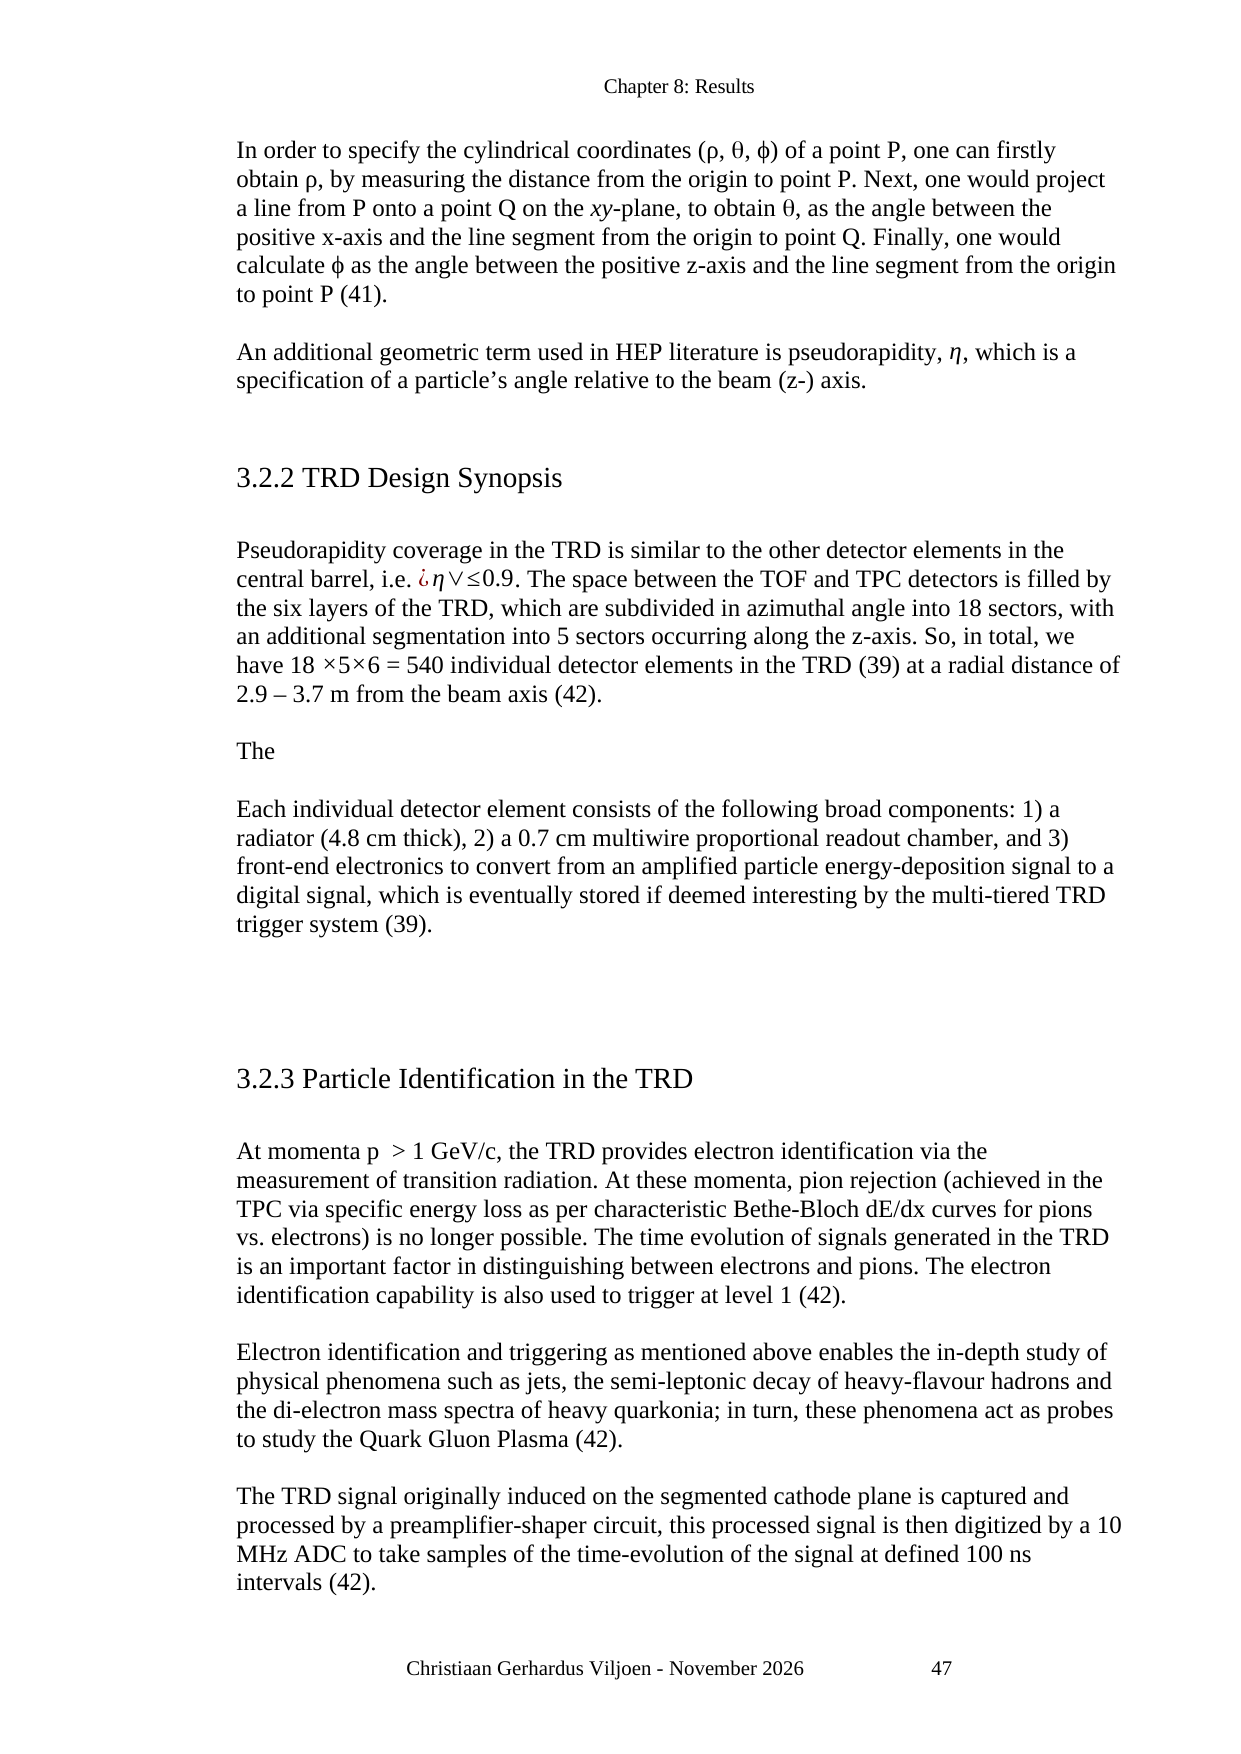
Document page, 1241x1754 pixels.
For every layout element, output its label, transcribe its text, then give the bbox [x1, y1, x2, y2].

text In order to specify the cylindrical coordinates (ρ, , ϕ) of a point P, one can firstly obtain ρ, by measuring the distance from the origin to point P. Next, one would project a line from P onto a point Q on the xy-plane, to obtain , as the angle between the positive x-axis and the line segment from the origin to point Q. Finally, one would calculate ϕ as the angle between the positive z-axis and the line segment from the origin to point P . [236, 135, 1122, 308]
text Electron identification and triggering as mentioned above enables the in-depth study of physical phenomena such as jets, the semi-leptonic decay of heavy-flavour hadrons and the di-electron mass spectra of heavy quarkonia; in turn, these phenomena act as probes to study the Quark Gluon Plasma . [236, 1337, 1122, 1452]
subtitle Particle Identification in the TRD [236, 1061, 1122, 1095]
text Pseudorapidity coverage in the TRD is similar to the other detector elements in the central barrel, i.e. . The space between the TOF and TPC detectors is filled by the six layers of the TRD, which are subdivided in azimuthal angle into 18 sectors, with an additional segmentation into 5 sectors occurring along the z-axis. So, in total, we have 18 56 = 540 individual detector elements in the TRD at a radial distance of 2.9 – 3.7 m from the beam axis . [236, 535, 1122, 708]
subtitle TRD Design Synopsis [236, 460, 1122, 494]
text An additional geometric term used in HEP literature is pseudorapidity, , which is a specification of a particle’s angle relative to the beam (z-) axis. [236, 337, 1122, 394]
text The [236, 736, 1122, 765]
text Each individual detector element consists of the following broad components: 1) a radiator (4.8 cm thick), 2) a 0.7 cm multiwire proportional readout chamber, and 3) front-end electronics to convert from an amplified particle energy-deposition signal to a digital signal, which is eventually stored if deemed interesting by the multi-tiered TRD trigger system . [236, 794, 1122, 938]
text The TRD signal originally induced on the segmented cathode plane is captured and processed by a preamplifier-shaper circuit, this processed signal is then digitized by a 10 MHz ADC to take samples of the time-evolution of the signal at defined 100 ns intervals . [236, 1481, 1122, 1596]
text At momenta p > 1 GeV/c, the TRD provides electron identification via the measurement of transition radiation. At these momenta, pion rejection (achieved in the TPC via specific energy loss as per characteristic Bethe-Bloch dE/dx curves for pions vs. electrons) is no longer possible. The time evolution of signals generated in the TRD is an important factor in distinguishing between electrons and pions. The electron identification capability is also used to trigger at level 1 . [236, 1136, 1122, 1309]
